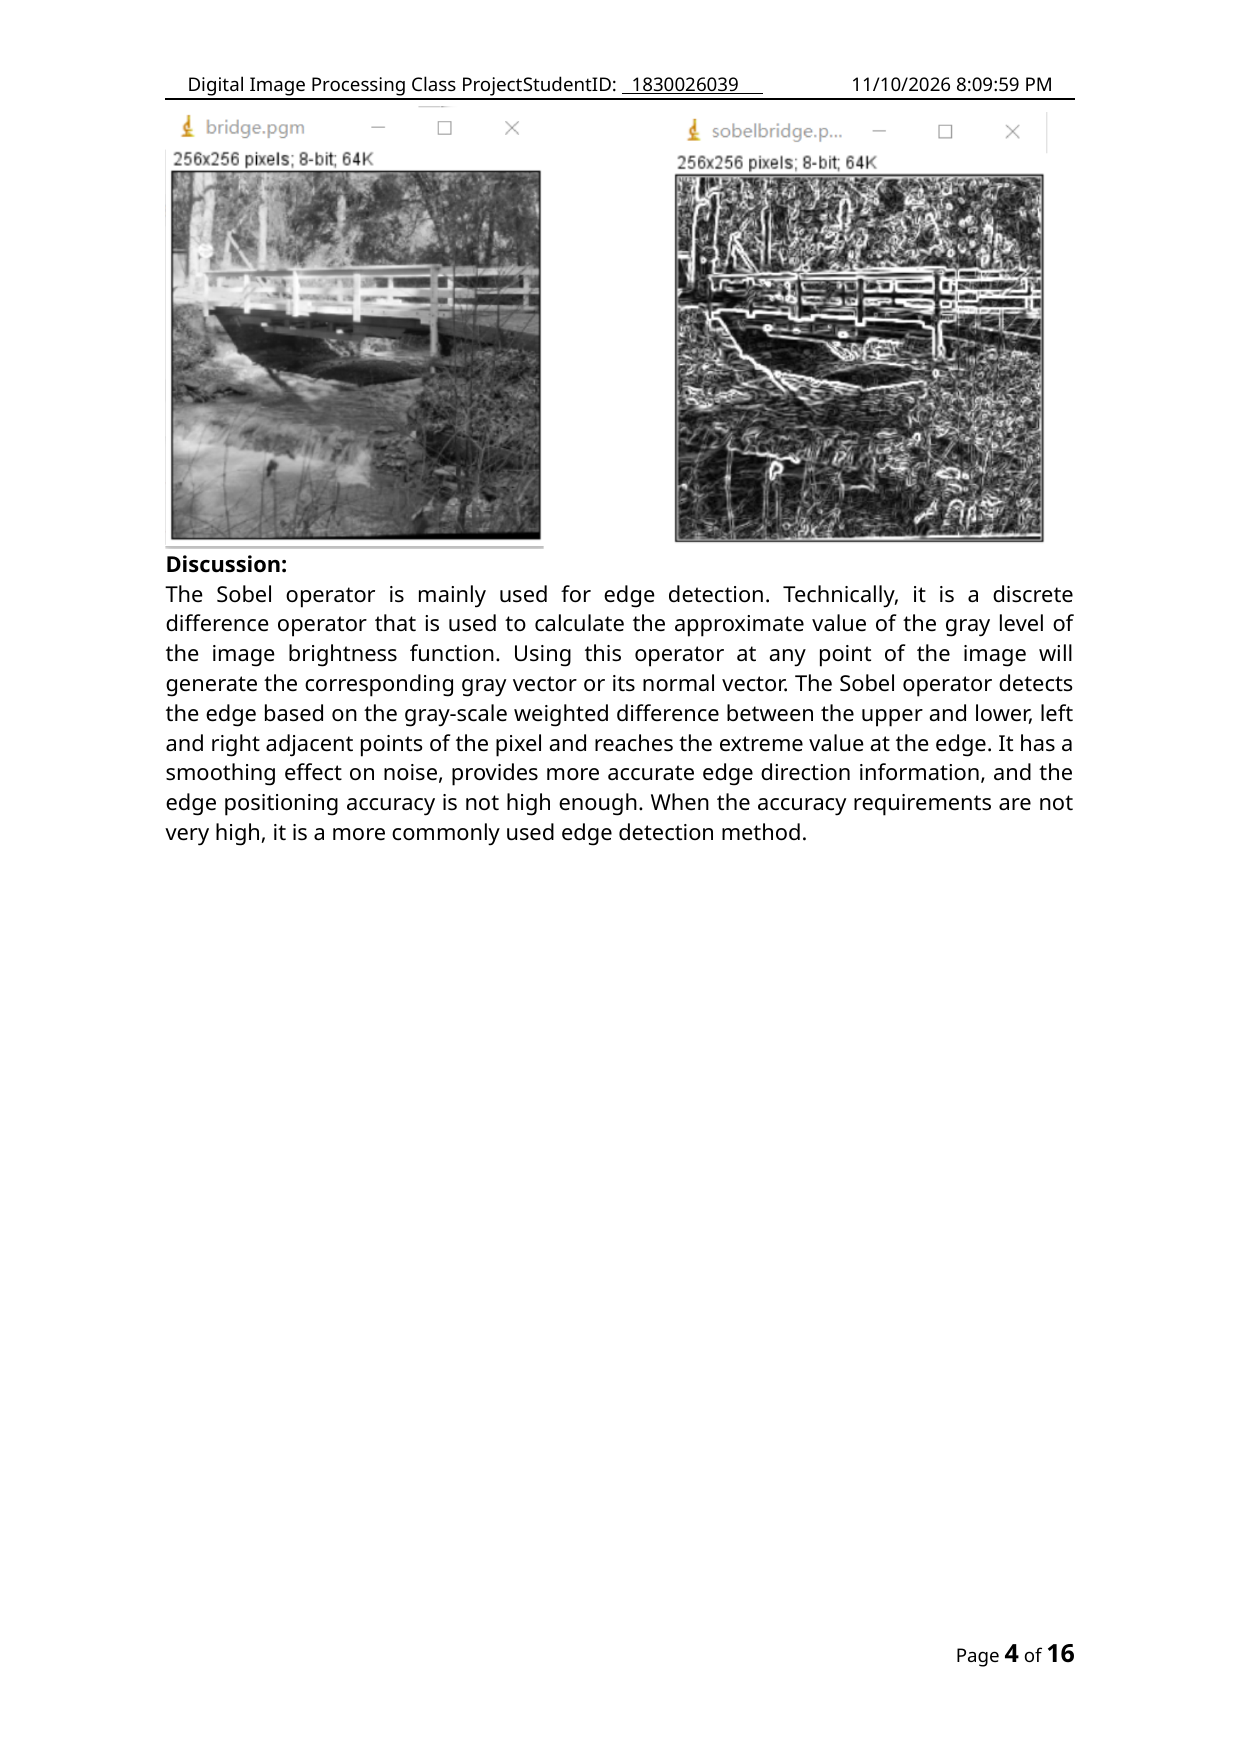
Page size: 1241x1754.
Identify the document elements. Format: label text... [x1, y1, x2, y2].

picture [670, 112, 1048, 546]
text Discussion: [165, 549, 1075, 578]
picture [165, 106, 544, 549]
text The Sobel operator is mainly used for edge detection. Technically, it is a discrete difference operator that is used to calculate the approximate value of the gray level of the image brightness function. Using this operator at any point of the image will generate the corresponding gray vector or its normal vector. The Sobel operator detects the edge based on the gray-scale weighted difference between the upper and lower, left and right adjacent points of the pixel and reaches the extreme value at the edge. It has a smoothing effect on noise, provides more accurate edge direction information, and the edge positioning accuracy is not high enough. When the accuracy requirements are not very high, it is a more commonly used edge detection method. [165, 578, 1075, 847]
